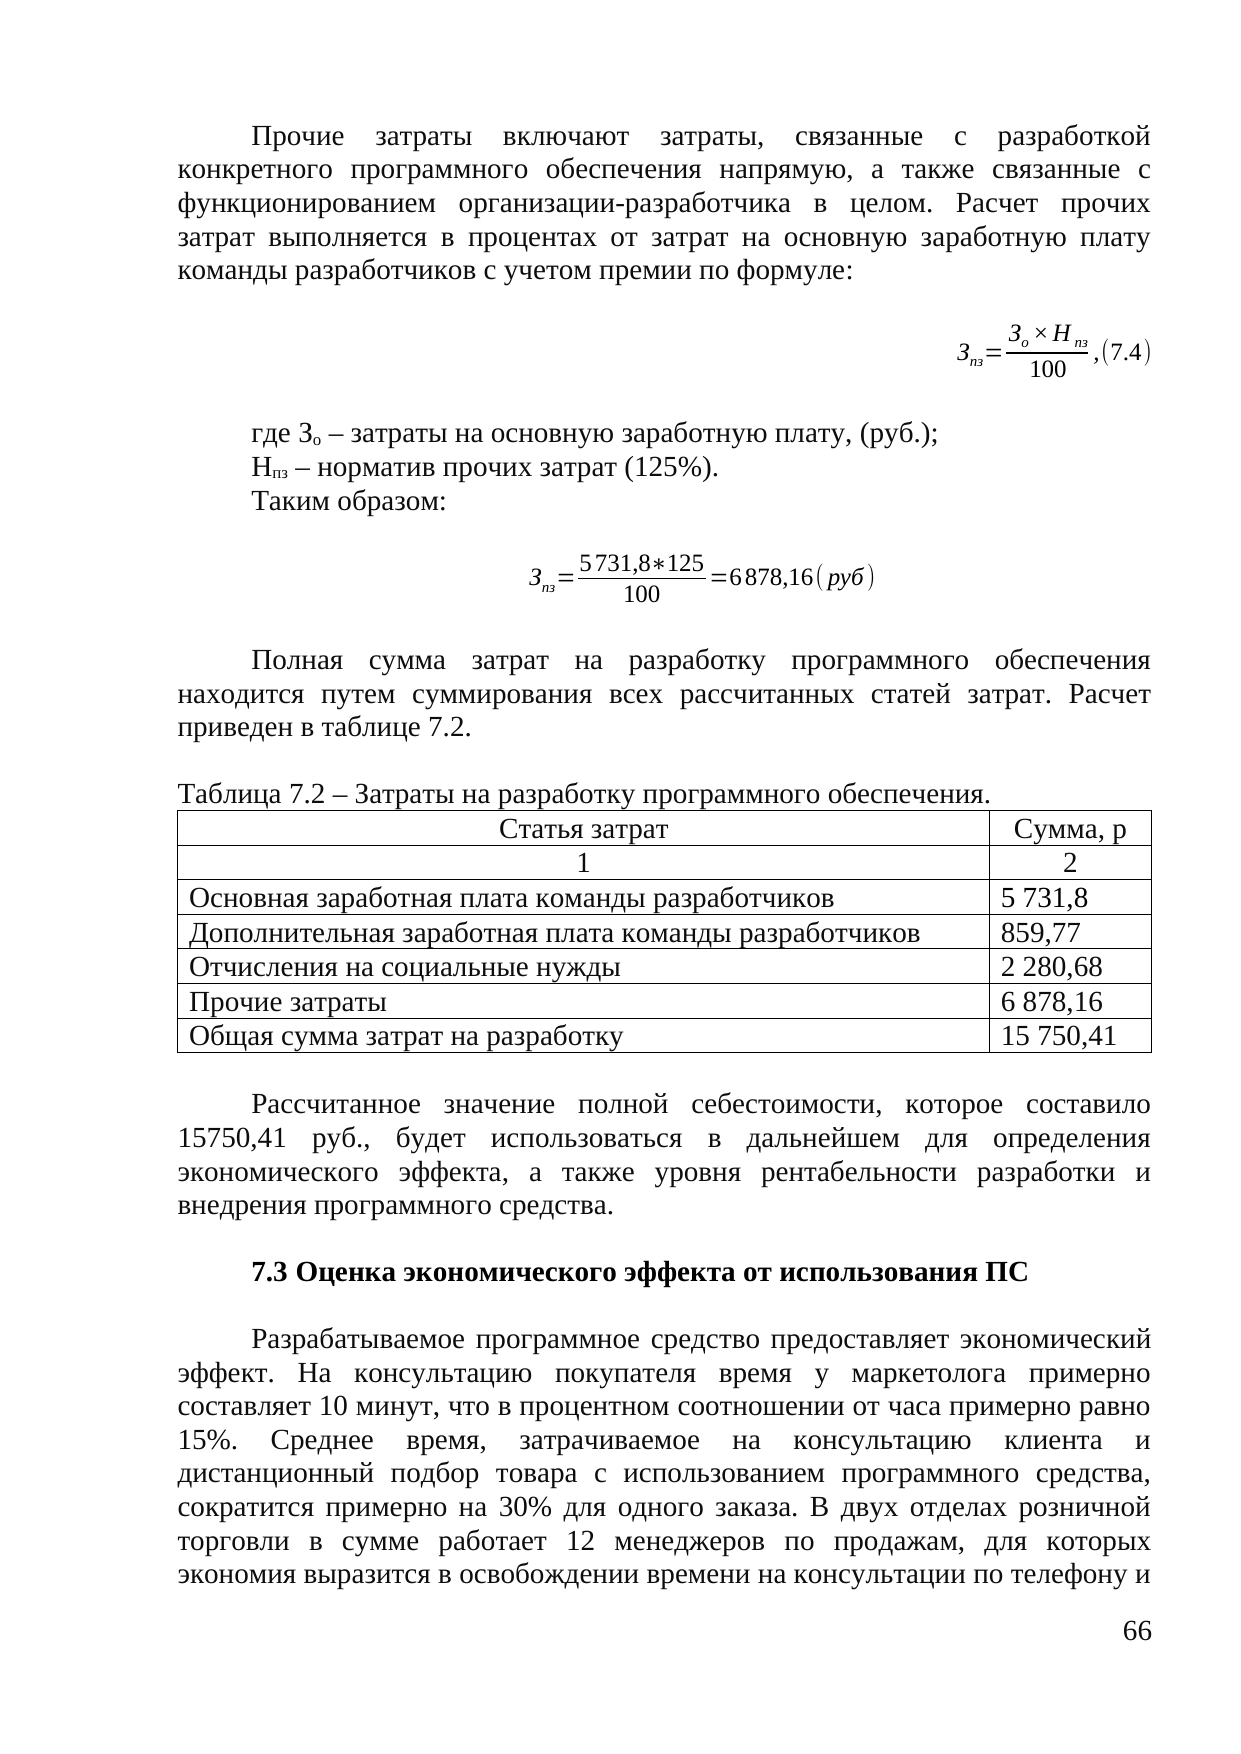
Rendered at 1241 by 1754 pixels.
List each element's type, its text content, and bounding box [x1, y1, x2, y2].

table_cell Общая сумма затрат на разработку [178, 1019, 989, 1052]
table_cell Дополнительная заработная плата команды разработчиков [178, 915, 989, 948]
list Нпз – норматив прочих затрат (125%). [177, 449, 1152, 483]
list Таким образом: [177, 483, 1152, 516]
table_cell 15 750,41 [990, 1019, 1151, 1052]
subtitle 7.3 Оценка экономического эффекта от использования ПС [251, 1254, 1152, 1288]
table_cell 2 [990, 846, 1151, 879]
table_cell 859,77 [990, 915, 1151, 948]
list Таблица 7.2 – Затраты на разработку программного обеспечения. [177, 776, 1152, 810]
table_header Сумма, р [990, 811, 1151, 844]
text Рассчитанное значение полной себестоимости, которое составило 15750,41 руб., будет использоваться в дальнейшем для определения экономического эффекта, а также уровня рентабельности разработки и внедрения программного средства. [177, 1087, 1152, 1221]
list Полная сумма затрат на разработку программного обеспечения находится путем суммирования всех рассчитанных статей затрат. Расчет приведен в таблице 7.2. [177, 642, 1152, 743]
table_cell 2 280,68 [990, 949, 1151, 983]
list Прочие затраты включают затраты, связанные с разработкой конкретного программного обеспечения напрямую, а также связанные с функционированием организации-разработчика в целом. Расчет прочих затрат выполняется в процентах от затрат на основную заработную плату команды разработчиков с учетом премии по формуле: [177, 118, 1152, 286]
table_cell 6 878,16 [990, 984, 1151, 1017]
table_cell Отчисления на социальные нужды [178, 949, 989, 983]
list где Зо – затраты на основную заработную плату, (руб.); [177, 416, 1152, 449]
table_cell 1 [178, 846, 989, 879]
table_cell Основная заработная плата команды разработчиков [178, 880, 989, 914]
table_cell 5 731,8 [990, 880, 1151, 914]
table_header Статья затрат [178, 811, 989, 844]
table_cell Прочие затраты [178, 984, 989, 1017]
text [177, 1321, 1152, 1590]
